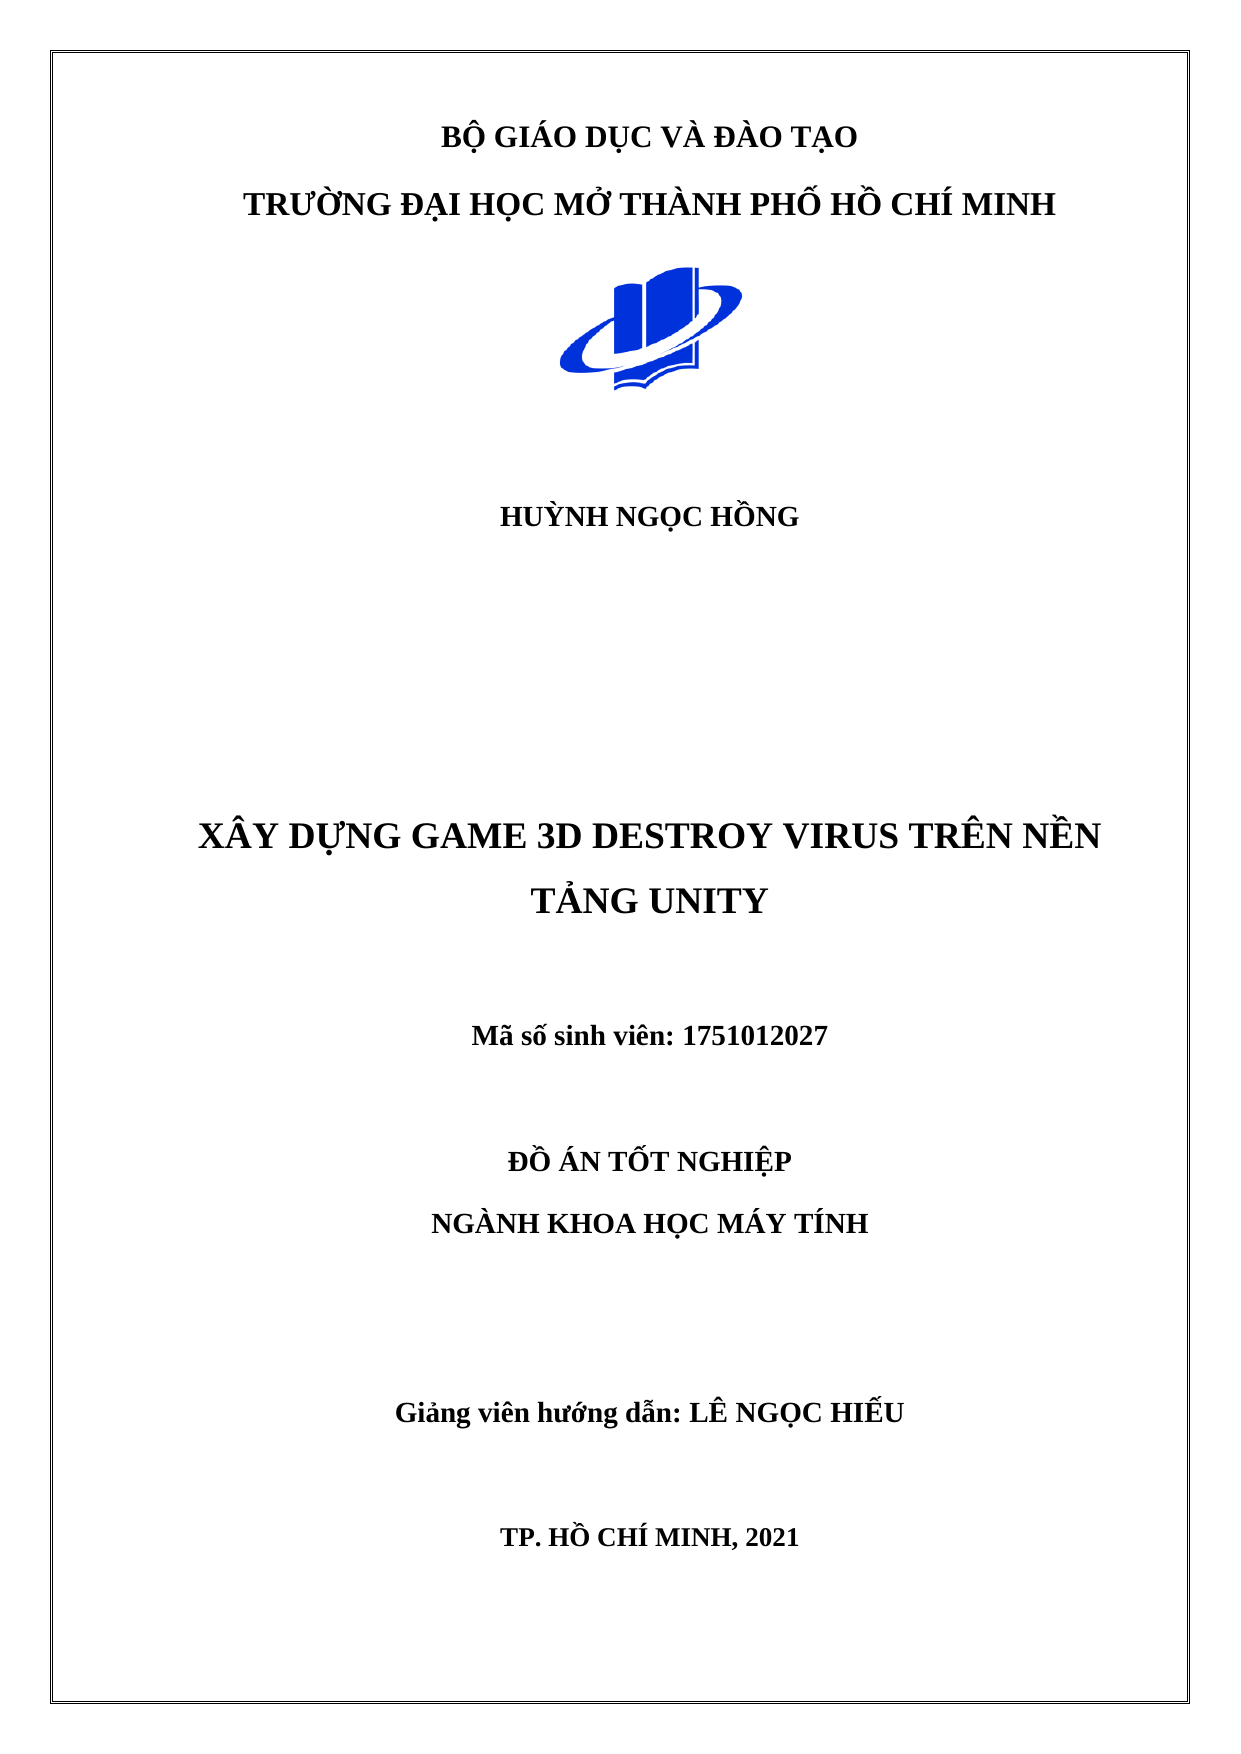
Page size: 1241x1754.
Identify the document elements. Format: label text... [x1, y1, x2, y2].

picture [517, 231, 780, 413]
text XÂY DỰNG GAME 3D DESTROY VIRUS TRÊN NỀN TẢNG UNITY [177, 813, 1122, 921]
text NGÀNH KHOA HỌC MÁY TÍNH [177, 1207, 1122, 1240]
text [177, 118, 1122, 154]
text ĐỒ ÁN TỐT NGHIỆP [177, 1144, 1122, 1177]
text TP. HỒ CHÍ MINH, 2021 [177, 1521, 1122, 1552]
text HUỲNH NGỌC HỒNG [177, 499, 1122, 533]
text Giảng viên hướng dẫn: LÊ NGỌC HIẾU [177, 1395, 1122, 1429]
text TRƯỜNG ĐẠI HỌC MỞ THÀNH PHỐ HỒ CHÍ MINH [177, 184, 1122, 223]
text Mã số sinh viên: 1751012027 [177, 1018, 1122, 1052]
